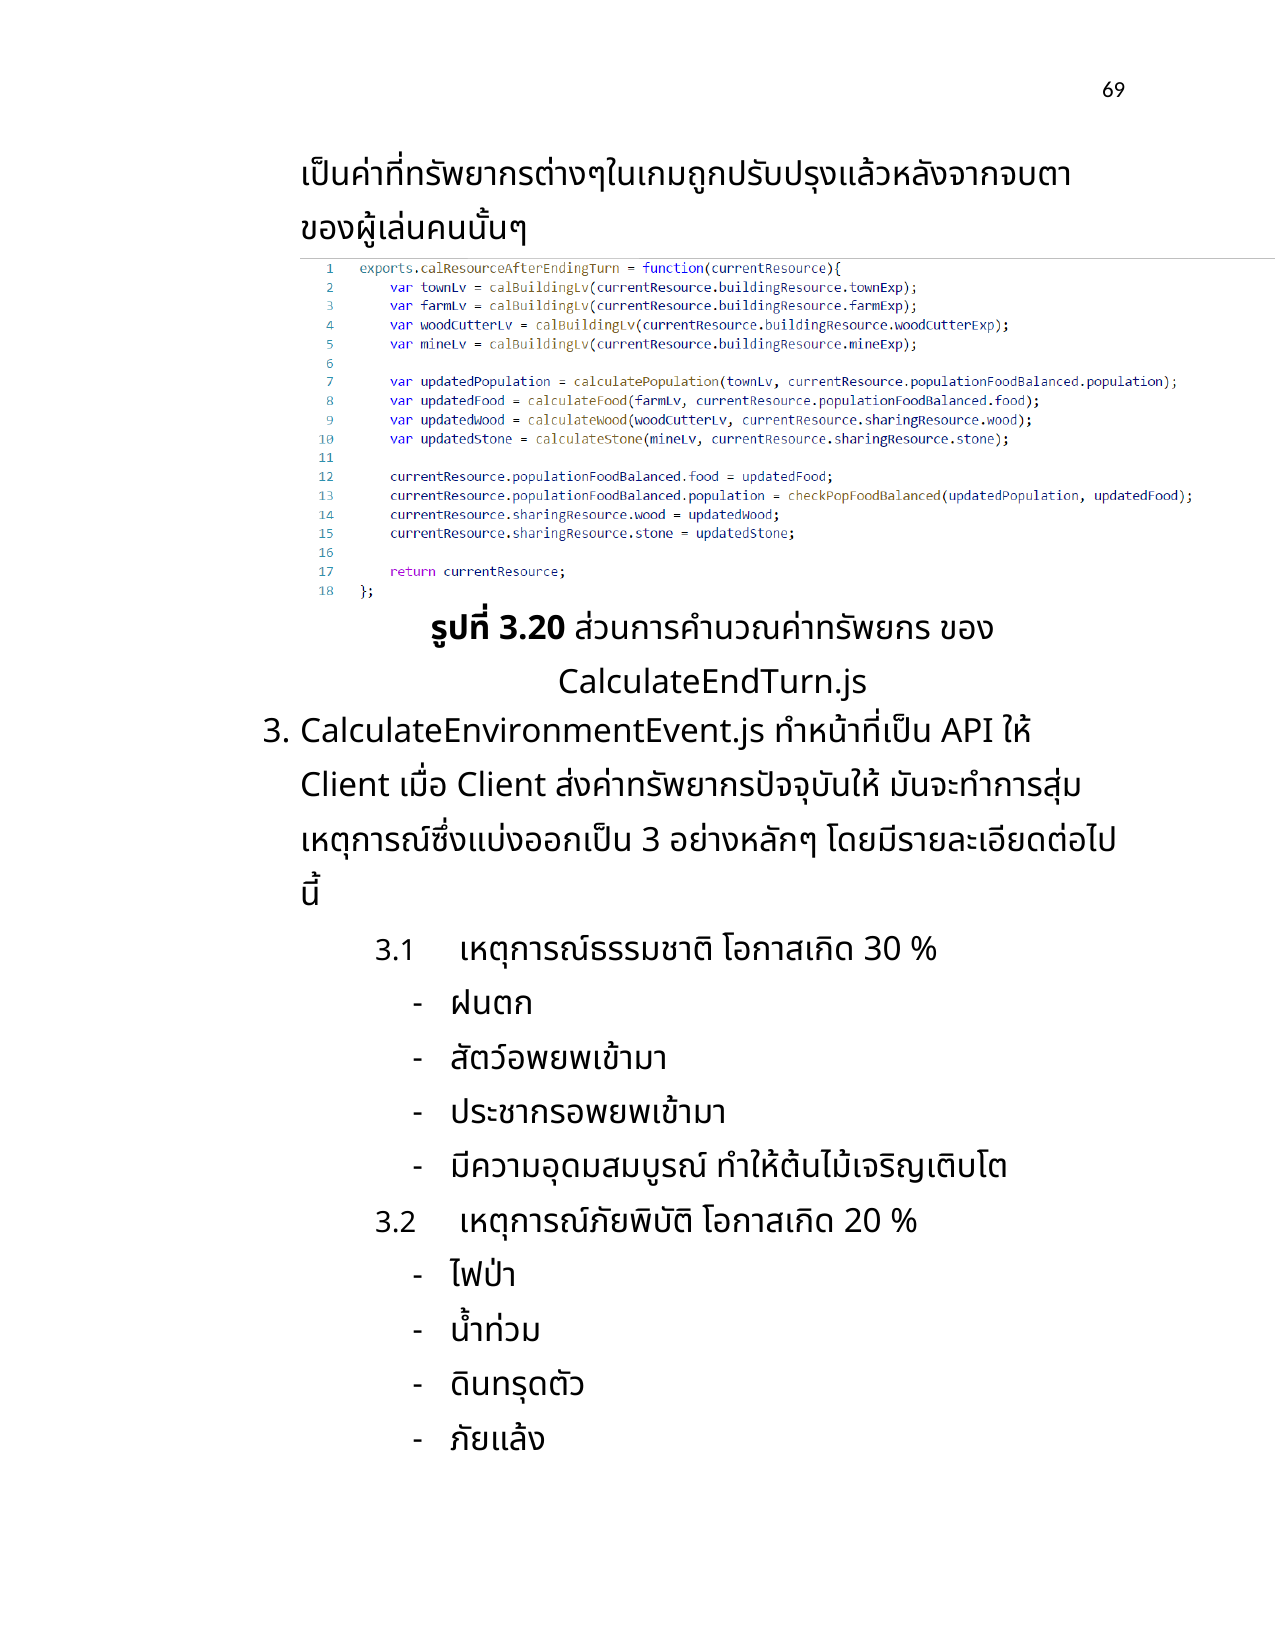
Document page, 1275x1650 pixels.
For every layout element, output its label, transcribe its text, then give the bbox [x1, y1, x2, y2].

list น้ำท่วม [412, 1306, 1125, 1356]
list เหตุการณ์ภัยพิบัติ โอกาสเกิด 20 % [375, 1197, 1125, 1247]
list ฝนตก [412, 979, 1125, 1030]
list สัตว์อพยพเข้ามา [412, 1034, 1125, 1084]
list ดินทรุดตัว [412, 1360, 1125, 1411]
picture [300, 258, 1275, 602]
list ไฟป่า [412, 1251, 1125, 1302]
list มีความอุดมสมบูรณ์ ทำให้ต้นไม้เจริญเติบโต [412, 1142, 1125, 1193]
list รูปที่ 3.20 ส่วนการคำนวณค่าทรัพยกร ของ CalculateEndTurn.js [300, 603, 1125, 703]
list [262, 150, 1125, 255]
list ประชากรอพยพเข้ามา [412, 1088, 1125, 1138]
list ภัยแล้ง [412, 1414, 1125, 1465]
list CalculateEnvironmentEvent.js ทำหน้าที่เป็น API ให้ Client เมื่อ Client ส่งค่าทรัพยากรปัจจุบันให้ มันจะทำการสุ่ม เหตุการณ์ซึ่งแบ่งออกเป็น 3 อย่างหลักๆ โดยมีรายละเอียดต่อไปนี้ [262, 707, 1125, 921]
list เหตุการณ์ธรรมชาติ โอกาสเกิด 30 % [375, 925, 1125, 975]
